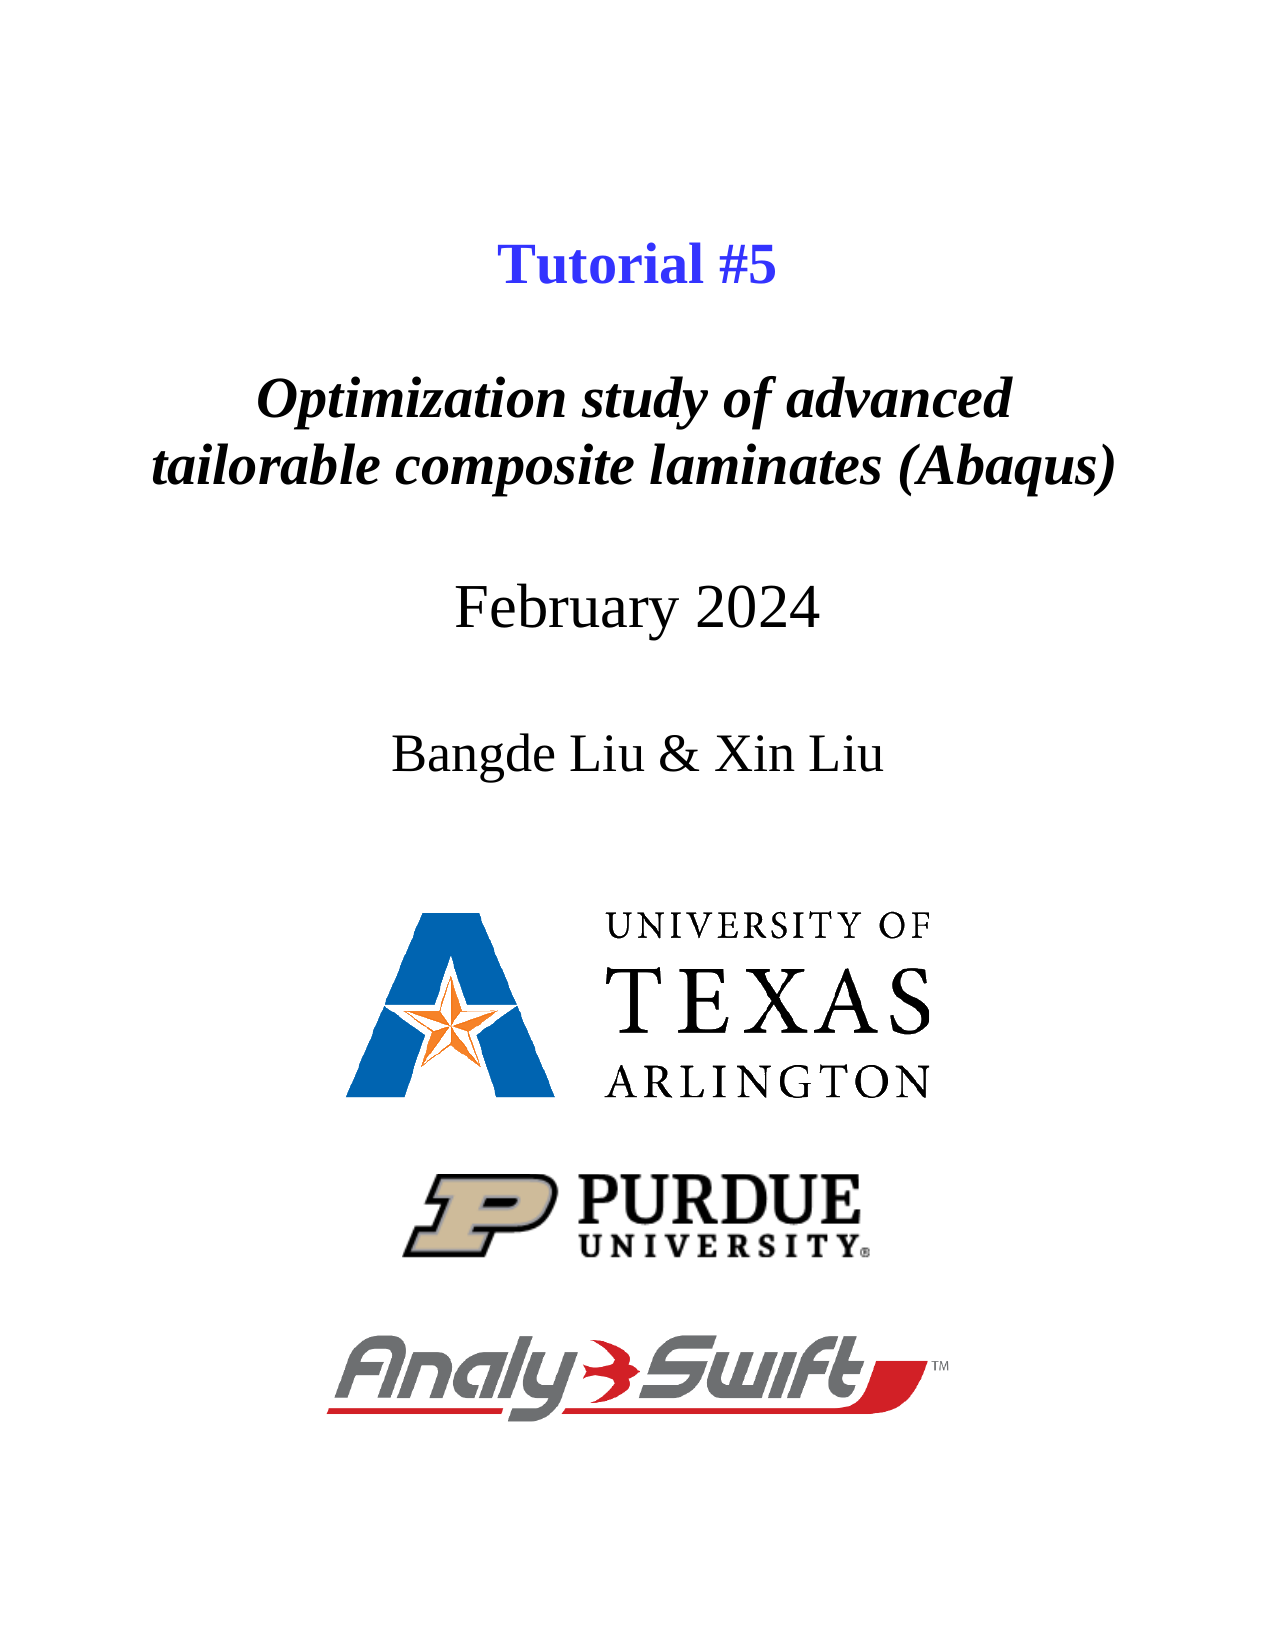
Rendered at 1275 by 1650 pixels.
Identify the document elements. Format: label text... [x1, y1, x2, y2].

picture [402, 1174, 873, 1259]
text February 2024 [150, 569, 1125, 641]
text Tutorial #5 [150, 229, 1125, 296]
text Optimization study of advanced tailorable composite laminates (Abaqus) [150, 363, 1125, 497]
text Bangde Liu & Xin Liu [150, 720, 1125, 783]
picture [345, 911, 930, 1098]
picture [326, 1334, 949, 1422]
